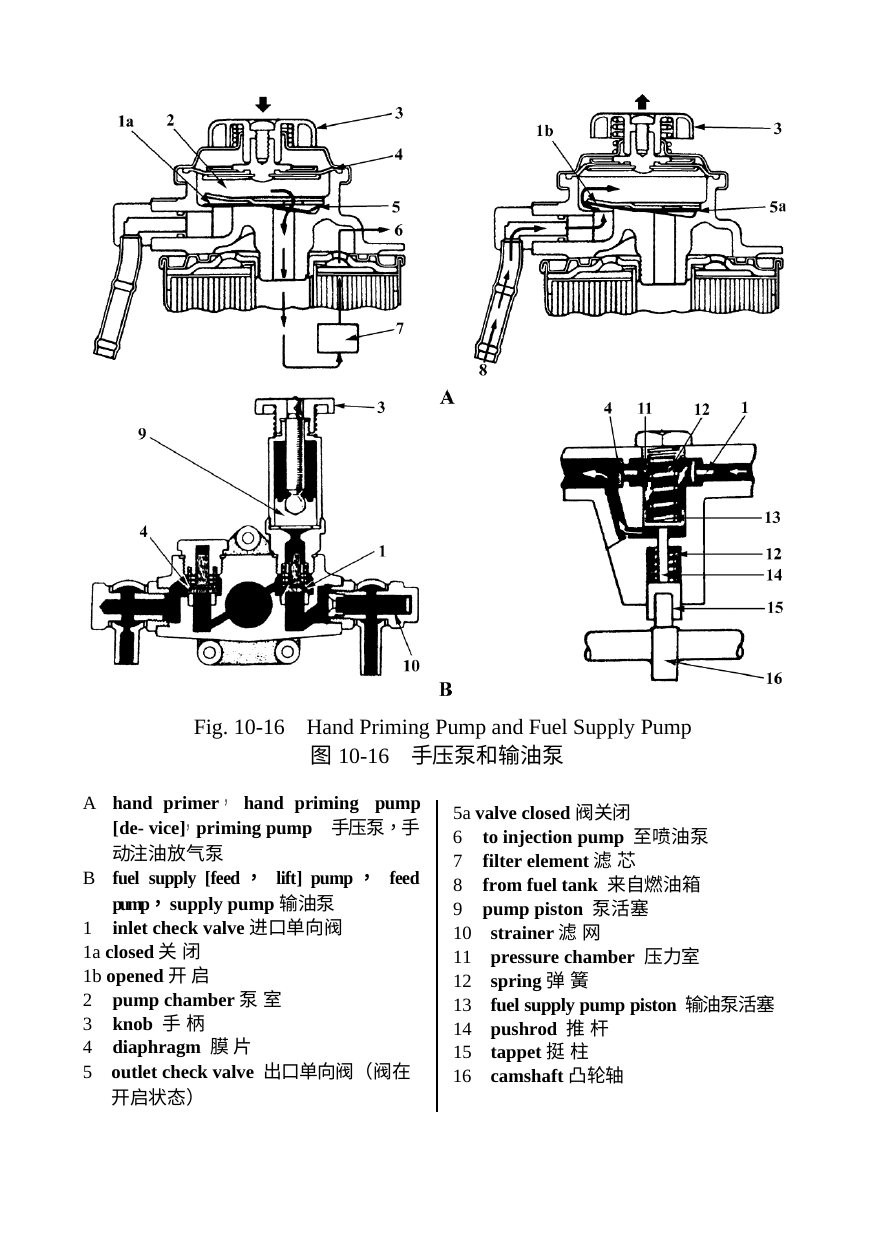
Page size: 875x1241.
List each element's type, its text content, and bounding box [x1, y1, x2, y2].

list pushrod 推 杆 [453, 1016, 812, 1040]
text 图 10-16 手压泵和输油泵 [67, 740, 808, 769]
list fuel supply [feed， lift] pump， feed pump， supply pump 输油泵 [83, 867, 420, 915]
list pump chamber 泵 室 [83, 987, 425, 1011]
list from fuel tank 来自燃油箱 [453, 872, 812, 896]
list inlet check valve 进口单向阀 [83, 917, 425, 939]
list pressure chamber 压力室 [453, 944, 812, 968]
list outlet check valve 出口单向阀（阀在开启状态） [83, 1059, 421, 1110]
list pump piston 泵活塞 [453, 896, 812, 920]
list to injection pump 至喷油泵 [453, 824, 812, 848]
list knob 手 柄 [83, 1011, 425, 1035]
subtitle Fig. 10-16 Hand Priming Pump and Fuel Supply Pump [73, 714, 812, 739]
text 1b opened 开 启 [83, 963, 425, 987]
list tappet 挺 柱 [453, 1040, 812, 1064]
list spring 弹 簧 [453, 968, 812, 992]
list camshaft 凸轮轴 [453, 1064, 812, 1088]
text 1a closed 关 闭 [83, 939, 425, 963]
list filter element 滤 芯 [453, 848, 812, 872]
picture [90, 93, 786, 696]
text 5a valve closed 阀关闭 [453, 801, 812, 824]
list strainer 滤 网 [453, 920, 812, 944]
list fuel supply pump piston 输油泵活塞 [453, 992, 812, 1016]
list diaphragm 膜 片 [83, 1035, 425, 1059]
list hand primer， hand priming pump [de- vice]， priming pump 手压泵，手动注油放气泵 [83, 792, 421, 866]
